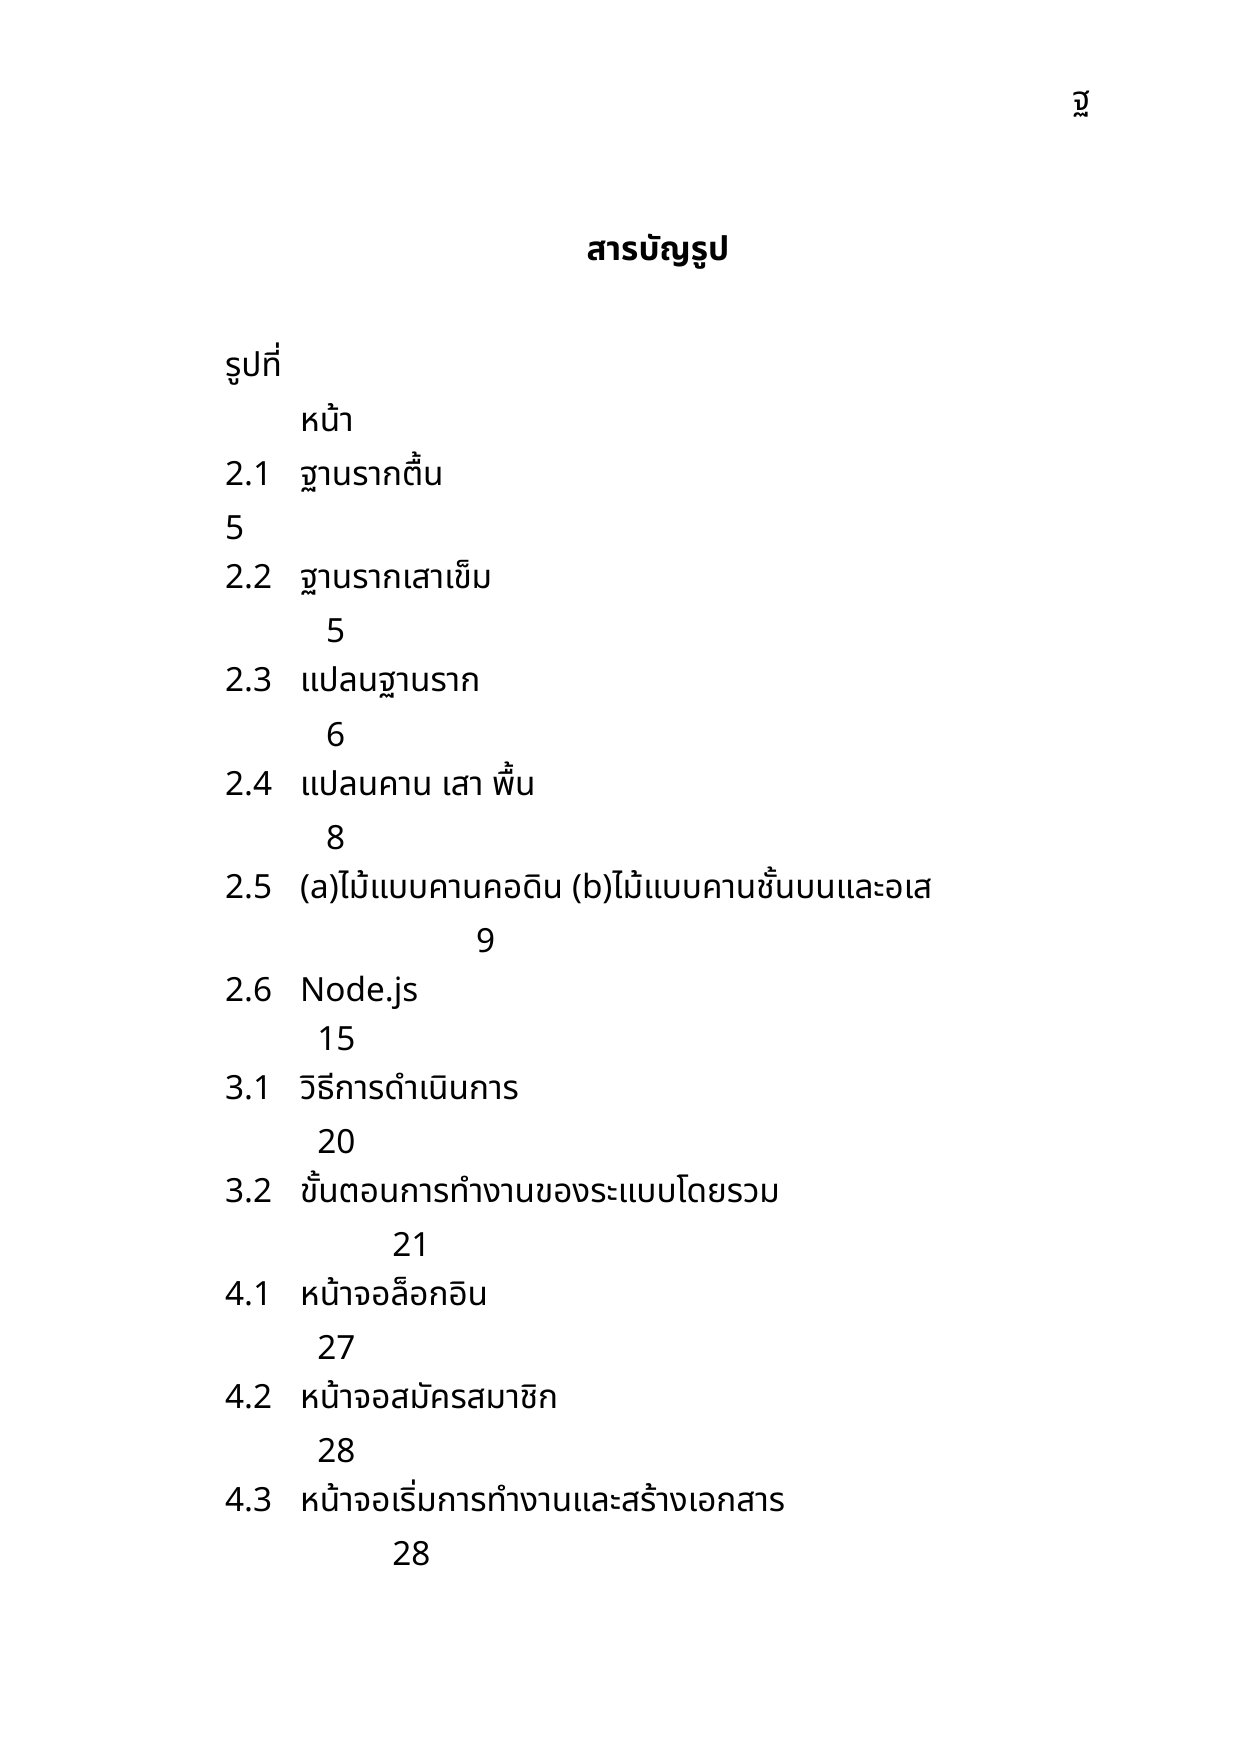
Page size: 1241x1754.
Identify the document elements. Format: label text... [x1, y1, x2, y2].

text 4.1 หน้าจอล็อกอิน 27 [225, 1270, 1090, 1369]
text 3.2 ขั้นตอนการทำงานของระแบบโดยรวม 21 [225, 1167, 1090, 1266]
text 2.4 แปลนคาน เสา พื้น 8 [225, 759, 1090, 859]
text 2.1 ฐานรากตื้น 5 [225, 450, 1090, 549]
text รูปที่ หน้า [225, 341, 1090, 446]
text 4.3 หน้าจอเริ่มการทำงานและสร้างเอกสาร 28 [225, 1476, 1090, 1576]
text 2.6 Node.js 15 [225, 966, 1090, 1060]
text 2.2 ฐานรากเสาเข็ม 5 [225, 553, 1090, 653]
text 2.3 แปลนฐานราก 6 [225, 656, 1090, 756]
subtitle สารบัญรูป [225, 225, 1090, 275]
text 3.1 วิธีการดำเนินการ 20 [225, 1063, 1090, 1163]
text 2.5 (a)ไม้แบบคานคอดิน (b)ไม้แบบคานชั้นบนและอเส 9 [225, 862, 1090, 962]
text 4.2 หน้าจอสมัครสมาชิก 28 [225, 1373, 1090, 1472]
